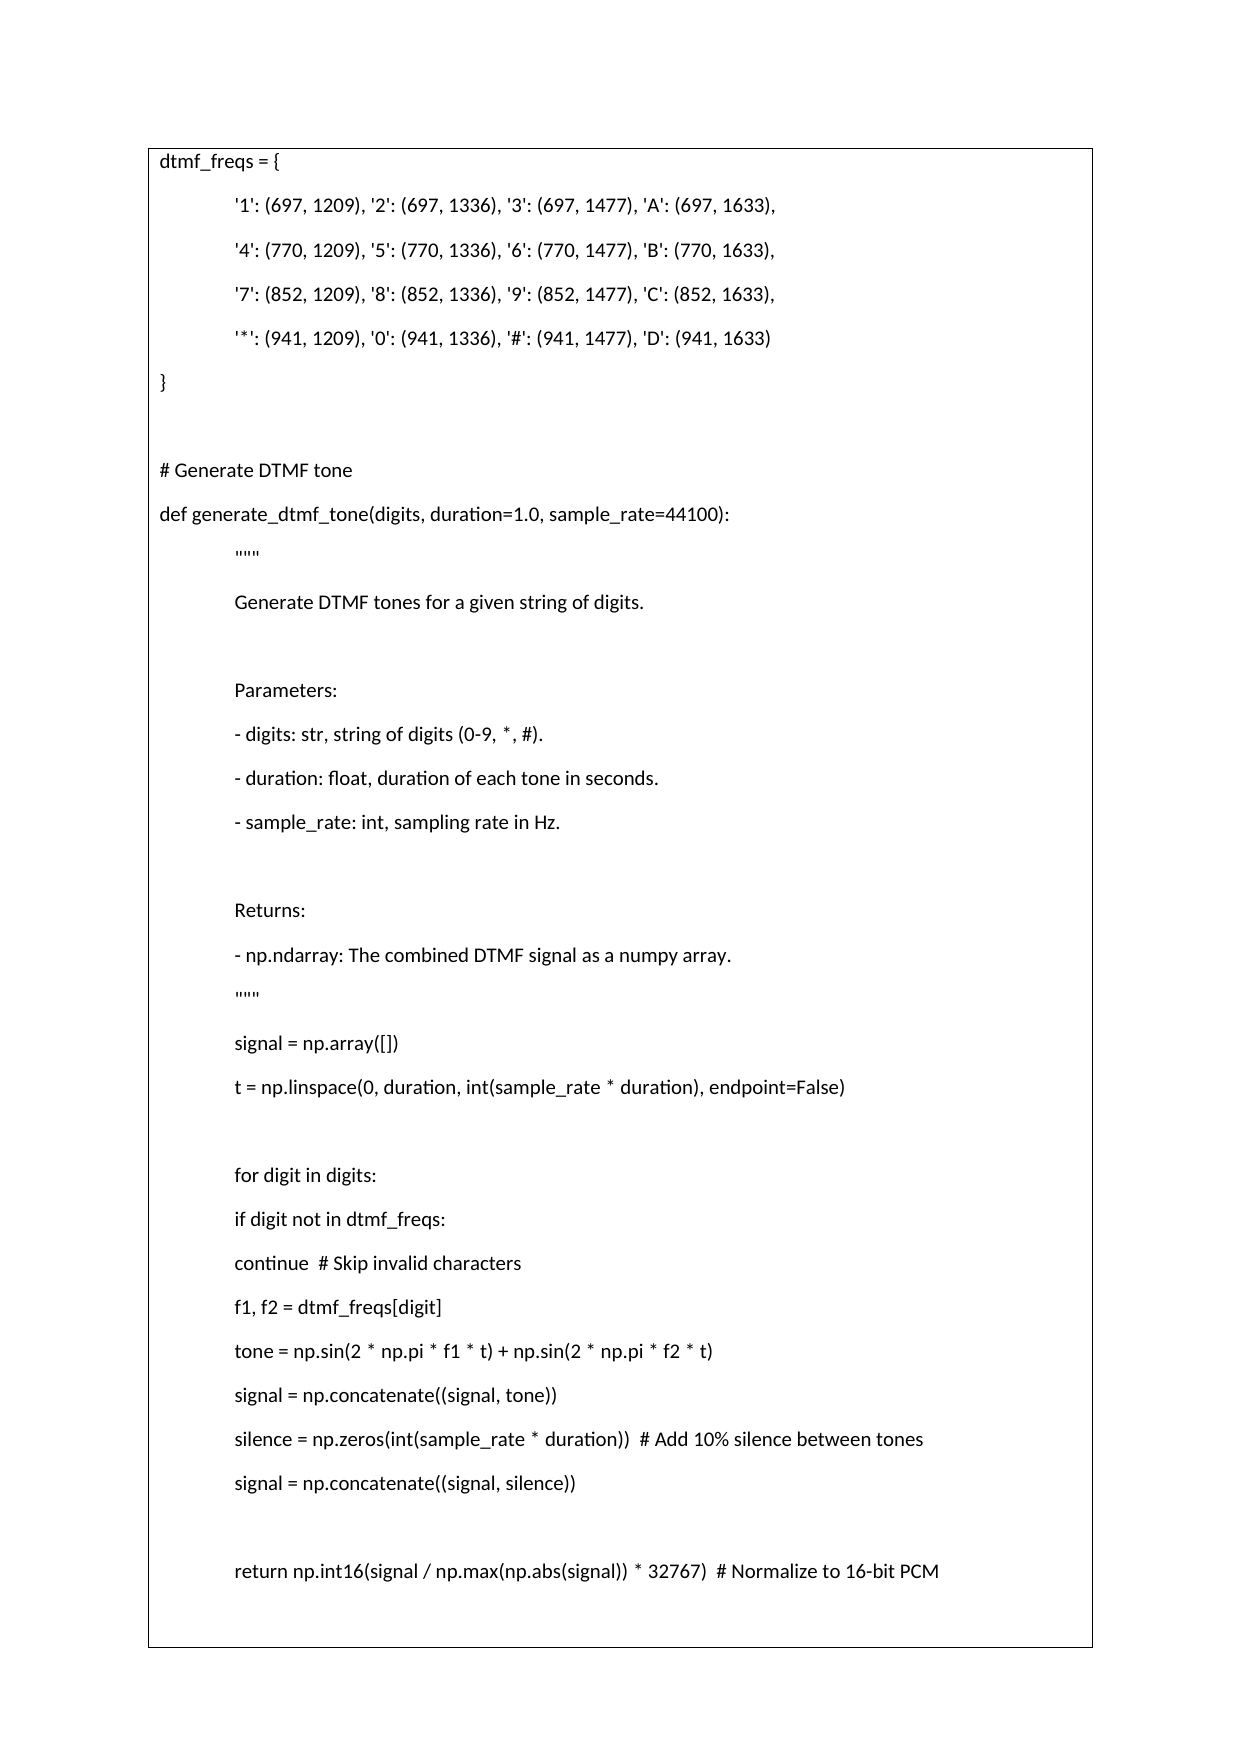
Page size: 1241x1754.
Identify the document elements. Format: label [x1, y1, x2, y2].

table_header [149, 149, 1092, 1647]
